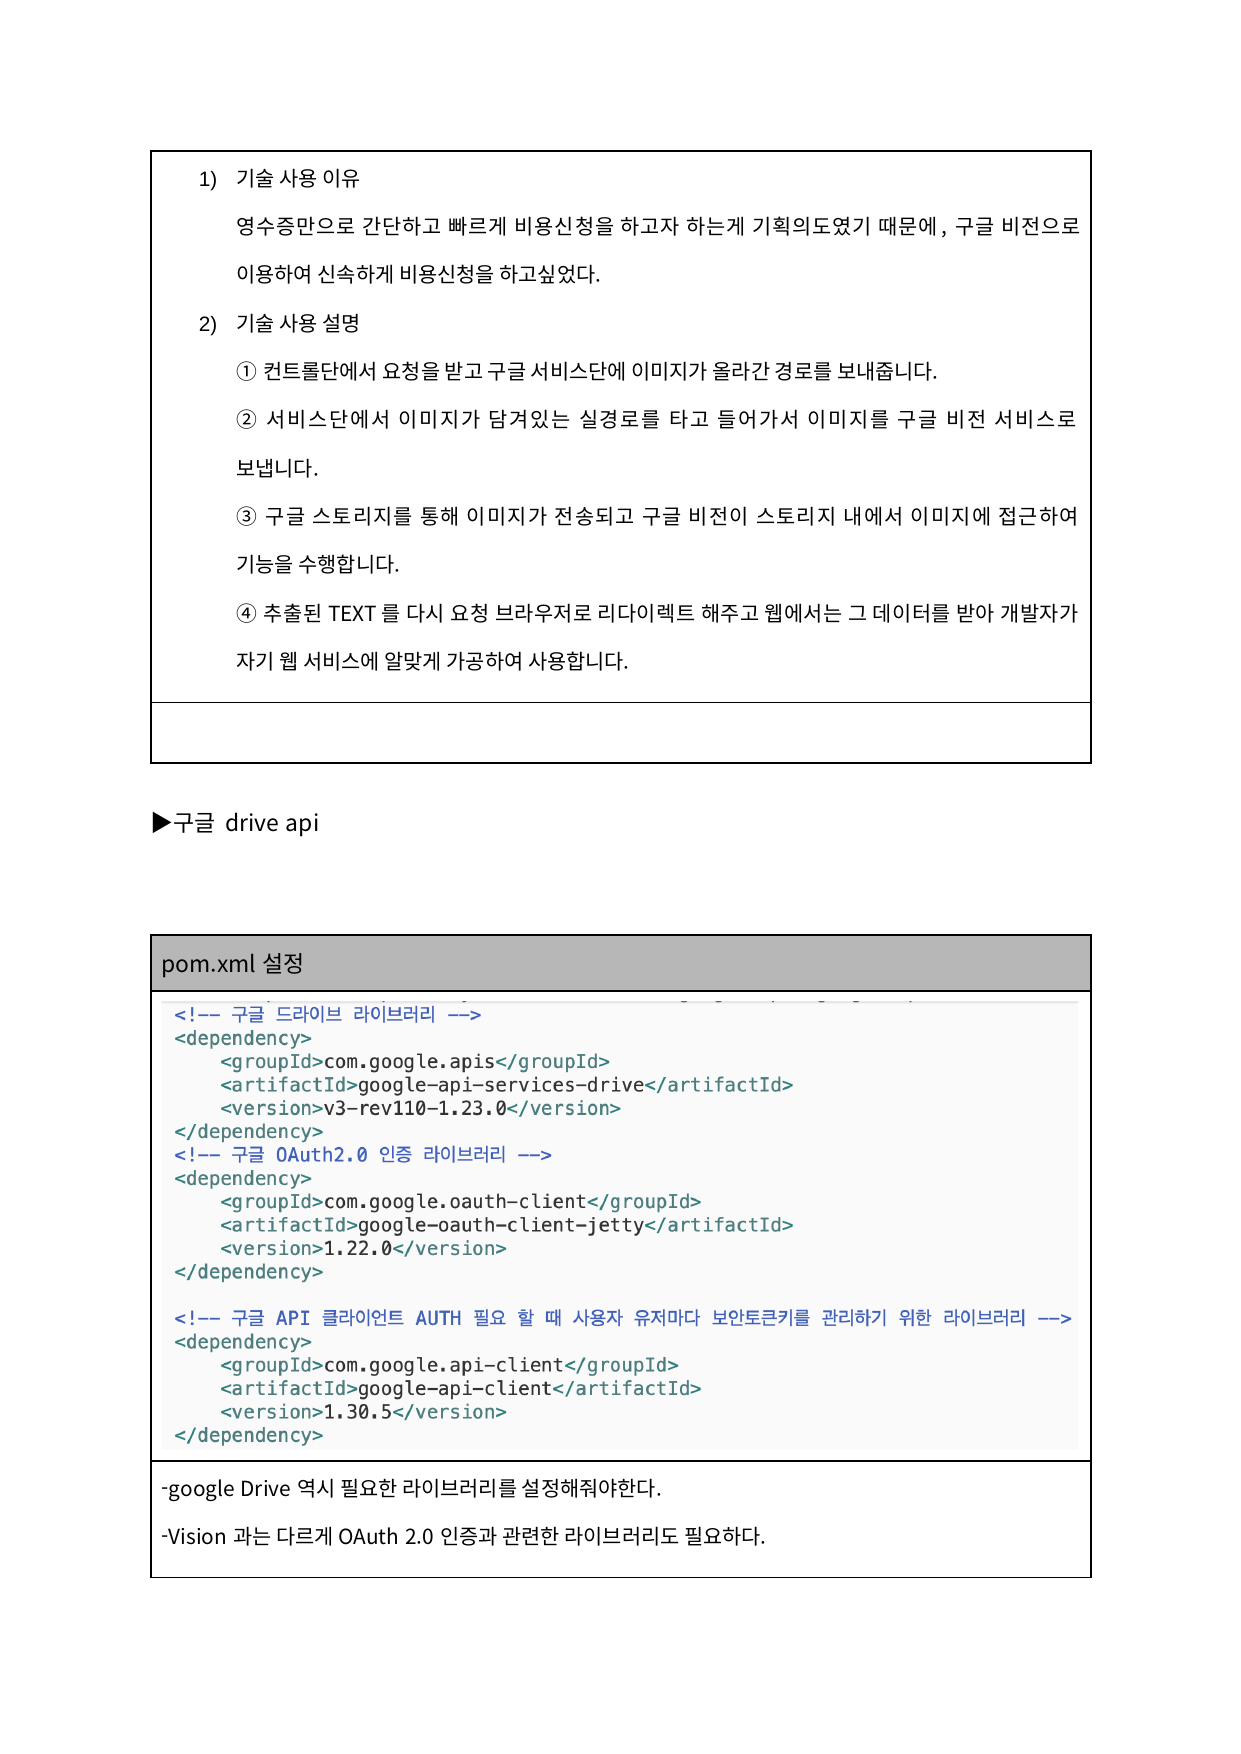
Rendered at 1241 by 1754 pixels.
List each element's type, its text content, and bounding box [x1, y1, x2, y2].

table_cell [152, 703, 1090, 762]
table_cell -google Drive 역시 필요한 라이브러리를 설정해줘야한다. -Vision 과는 다르게 OAuth 2.0 인증과 관련한 라이브러리도 필요하다. [152, 1462, 1090, 1577]
text ▶구글 drive api [150, 804, 1090, 838]
table_cell [152, 992, 1090, 1460]
table_cell 기술 사용 이유 영수증만으로 간단하고 빠르게 비용신청을 하고자 하는게 기획의도였기 때문에, 구글 비전으로 이용하여 신속하게 비용신청을 하고싶었다. 기술 사용 설명 ① 컨트롤단에서 요청을 받고 구글 서비스단에 이미지가 올라간 경로를 보내줍니다. ② 서비스단에서 이미지가 담겨있는 실경로를 타고 들어가서 이미지를 구글 비전 서비스로 보냅니다. ③ 구글 스토리지를 통해 이미지가 전송되고 구글 비전이 스토리지 내에서 이미지에 접근하여 기능을 수행합니다. ④ 추출된 TEXT를 다시 요청 브라우저로 리다이렉트 해주고 웹에서는 그 데이터를 받아 개발자가 자기 웹 서비스에 알맞게 가공하여 사용합니다. [152, 152, 1090, 702]
table_header pom.xml 설정 [152, 936, 1090, 990]
picture [161, 1001, 1079, 1450]
